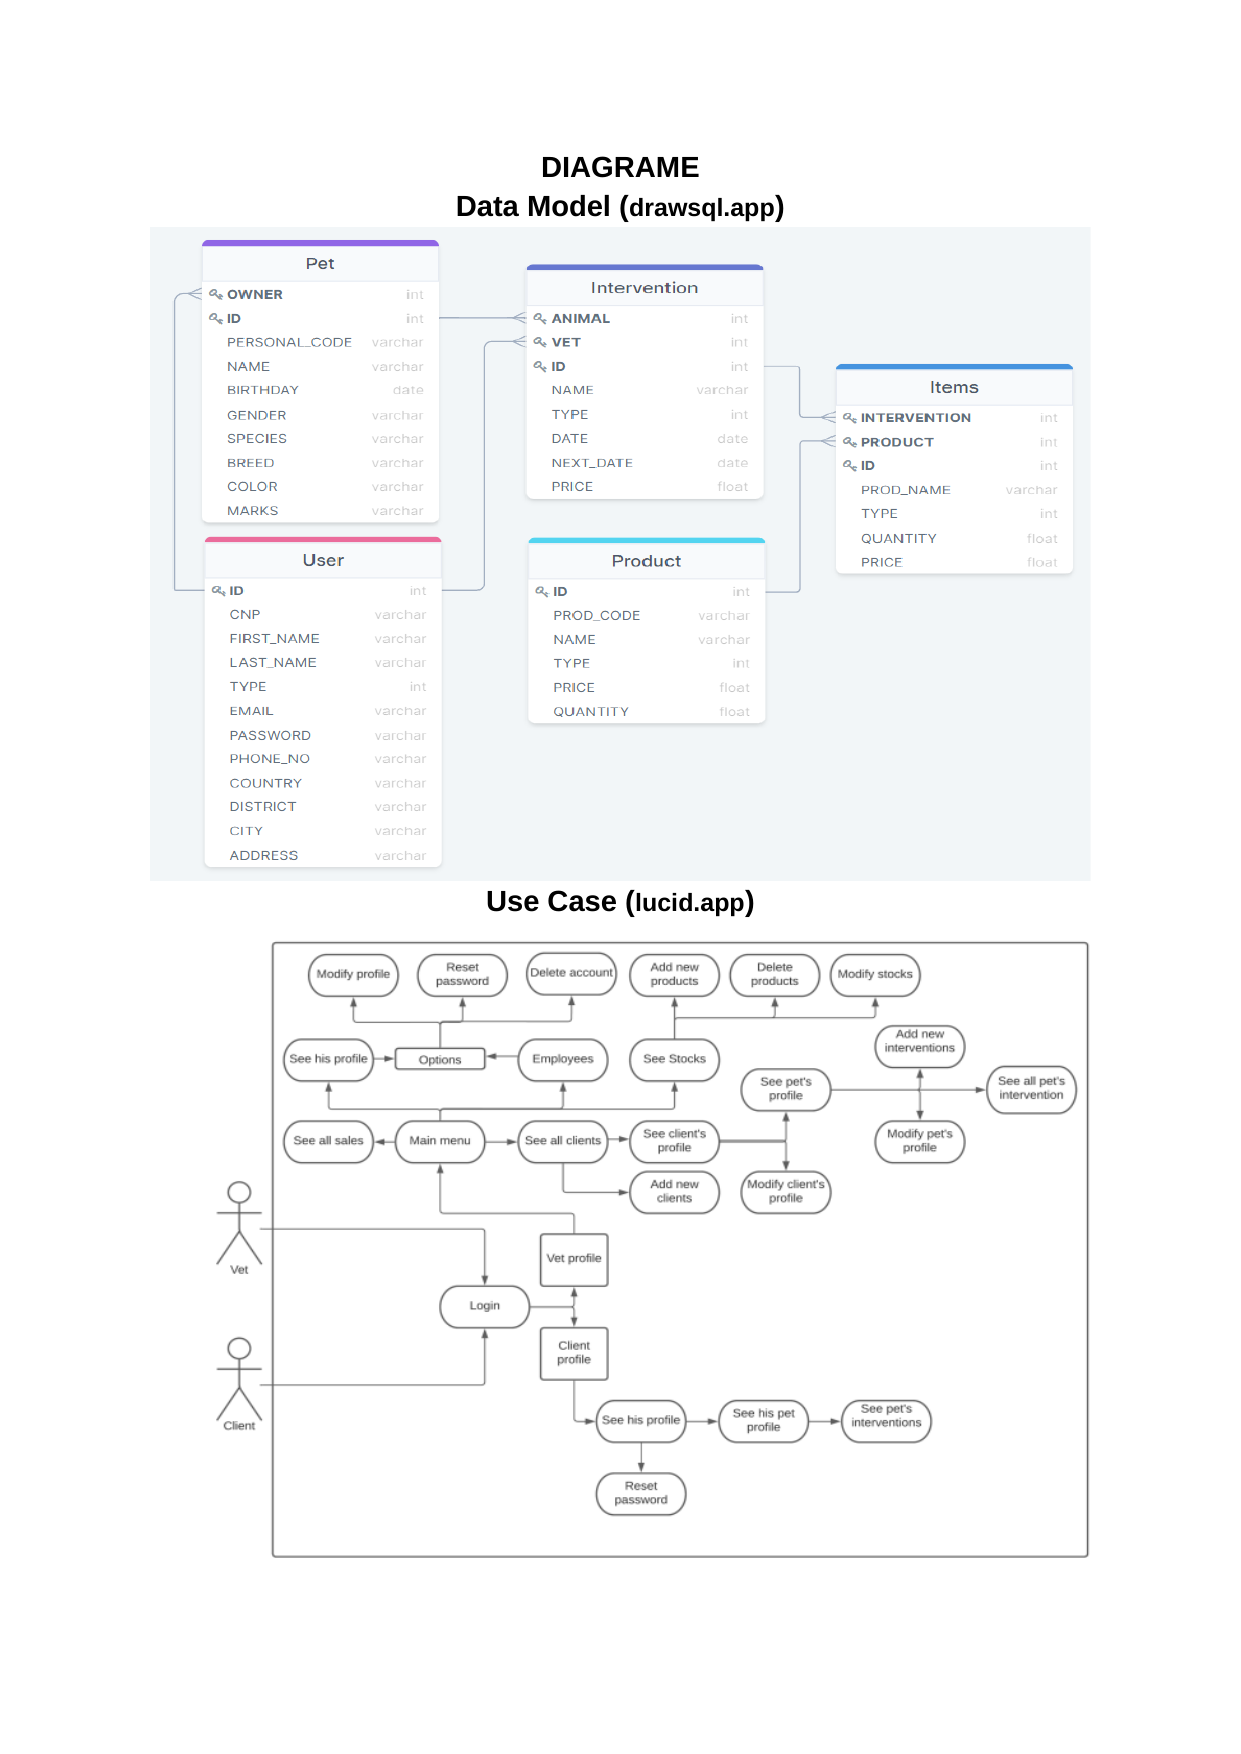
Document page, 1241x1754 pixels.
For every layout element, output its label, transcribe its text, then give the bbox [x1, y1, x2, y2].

text DIAGRAME [150, 150, 1090, 183]
text Data Model (drawsql.app) [150, 188, 1090, 222]
picture [150, 227, 1091, 881]
picture [150, 922, 1110, 1577]
text Use Case (lucid.app) [150, 884, 1090, 918]
